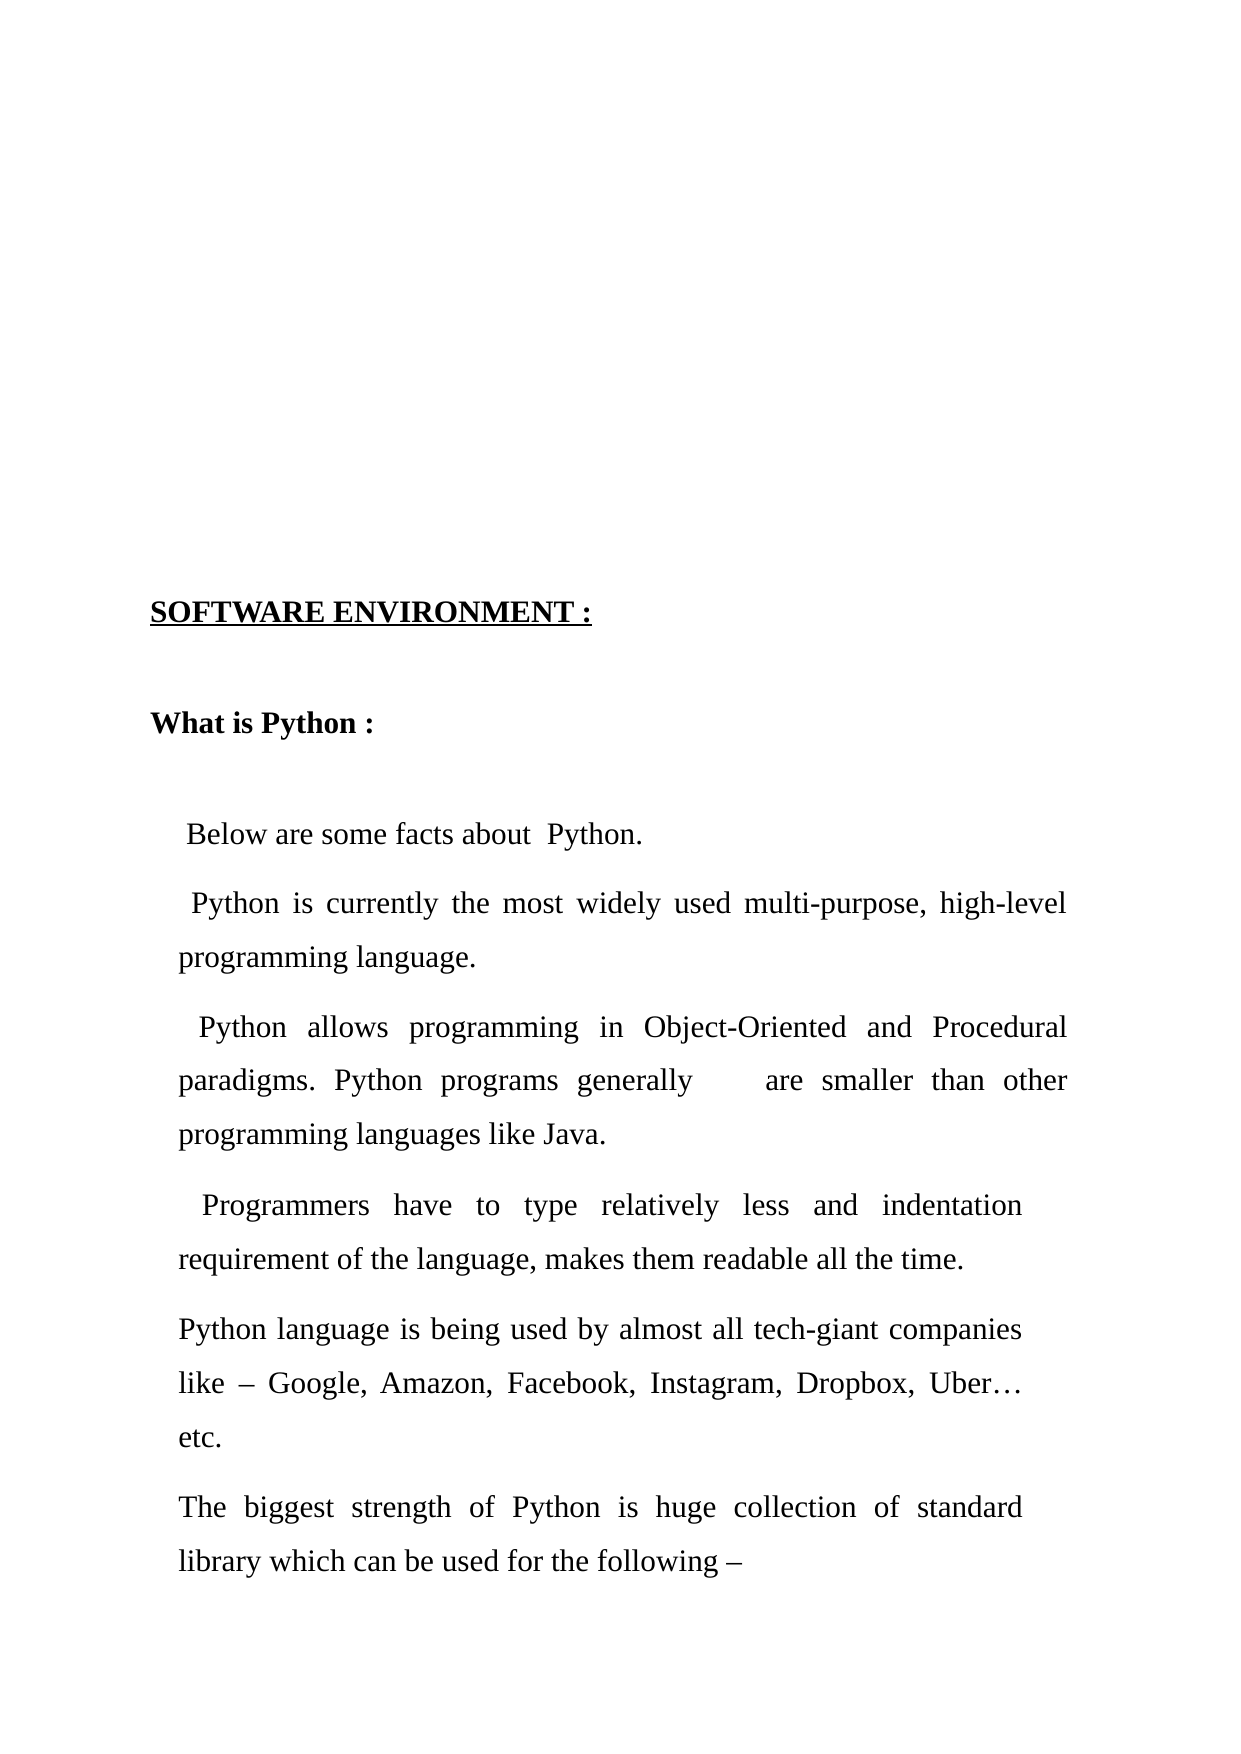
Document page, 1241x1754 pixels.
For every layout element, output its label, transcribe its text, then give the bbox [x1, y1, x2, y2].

text Python language is being used by almost all tech-giant companies like – Google, Amazon, Facebook, Instagram, Dropbox, Uber… etc. [178, 1310, 1023, 1454]
text Python is currently the most widely used multi-purpose, high-level programming language. [178, 884, 1068, 974]
text Python allows programming in Object-Oriented and Procedural paradigms. Python programs generally are smaller than other programming languages like Java. [178, 1008, 1068, 1151]
text What is Python : [150, 704, 1090, 740]
text The biggest strength of Python is huge collection of standard library which can be used for the following – [178, 1489, 1023, 1578]
text SOFTWARE ENVIRONMENT : [150, 593, 1090, 629]
text Below are some facts about Python. [178, 815, 1090, 851]
text Programmers have to type relatively less and indentation requirement of the language, makes them readable all the time. [178, 1186, 1023, 1276]
